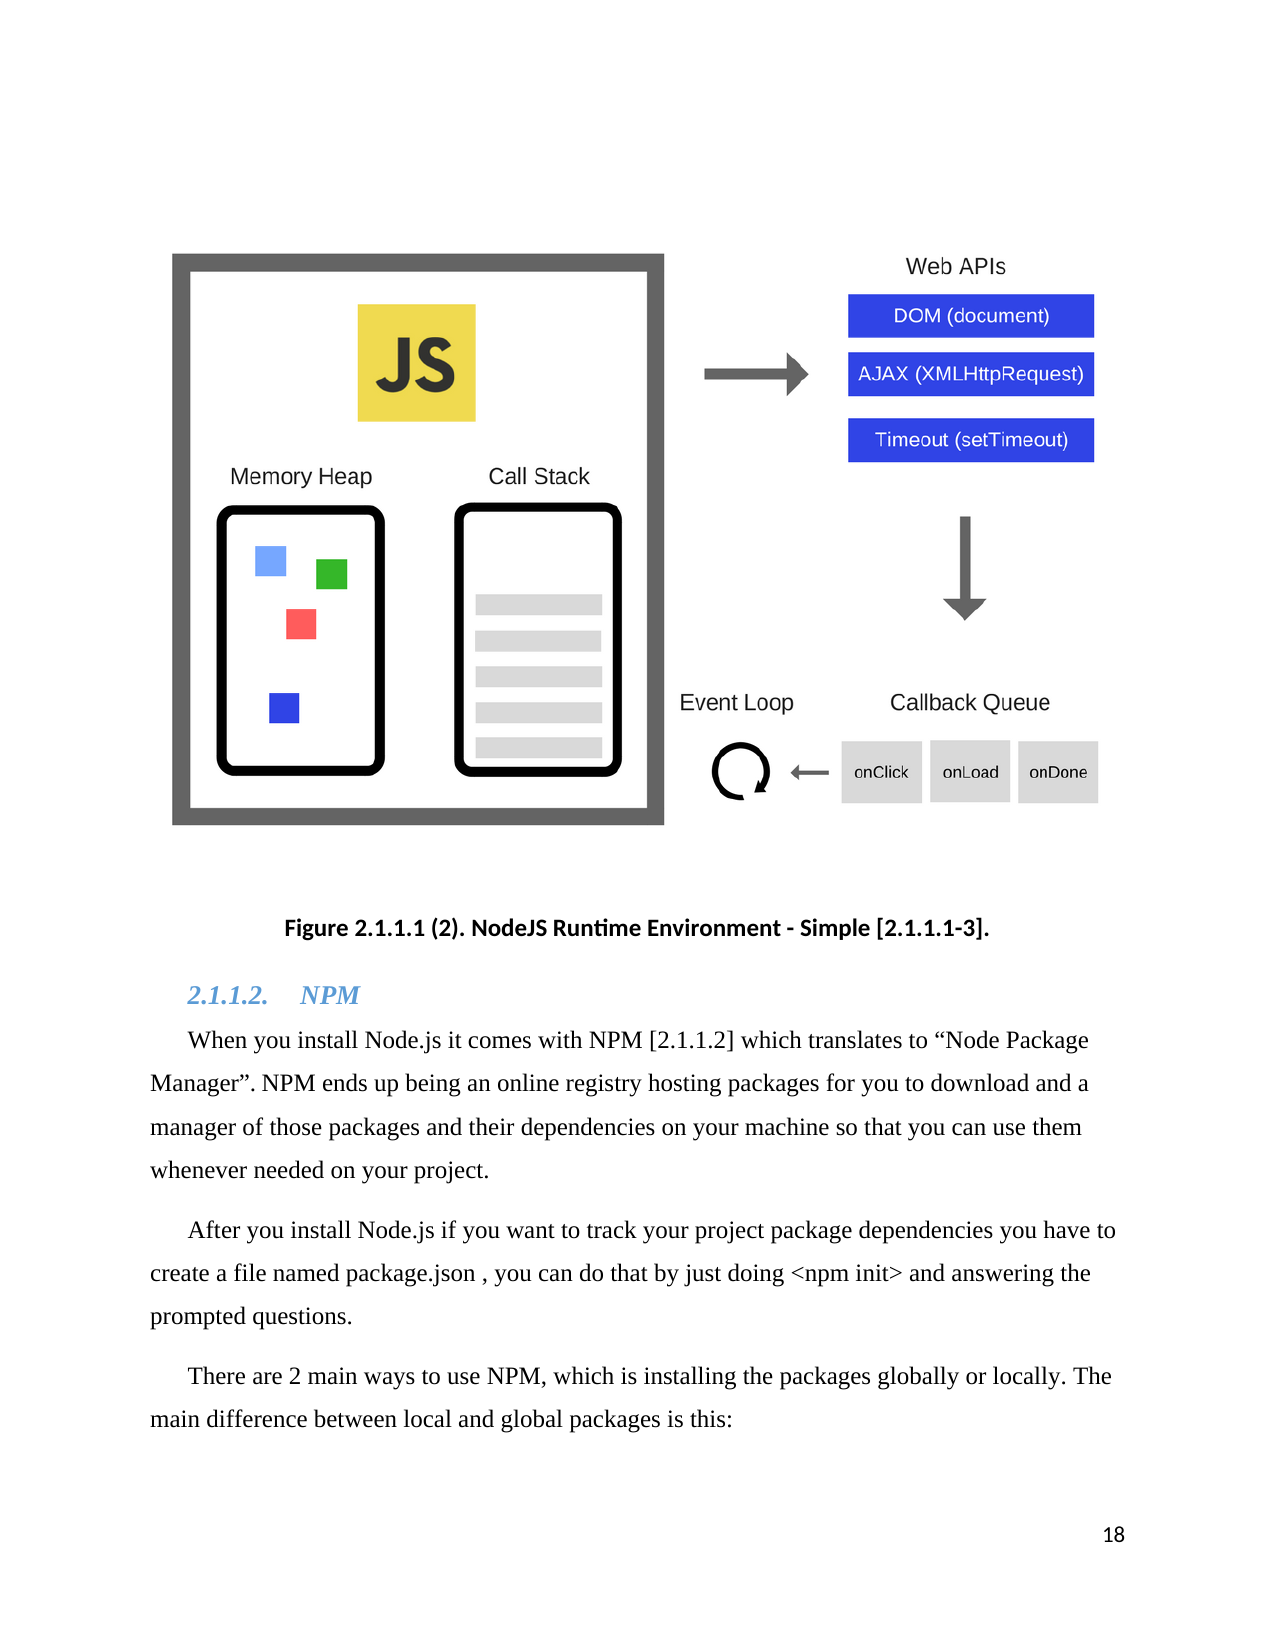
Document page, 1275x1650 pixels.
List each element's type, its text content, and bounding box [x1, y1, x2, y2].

picture [150, 150, 1125, 882]
text When you install Node.js it comes with NPM [2.1.1.2] which translates to “Node Package Manager”. NPM ends up being an online registry hosting packages for you to download and a manager of those packages and their dependencies on your machine so that you can use them whenever needed on your project. [150, 1025, 1125, 1184]
text Figure 2.1.1.1 (2). NodeJS Runtime Environment - Simple [2.1.1.1-3]. [150, 912, 1125, 943]
text After you install Node.js if you want to track your project package dependencies you have to create a file named package.json , you can do that by just doing <npm init> and answering the prompted questions. [150, 1215, 1125, 1330]
subtitle NPM [187, 979, 1125, 1010]
text There are 2 main ways to use NPM, which is installing the packages globally or locally. The main difference between local and global packages is this: [150, 1361, 1125, 1433]
